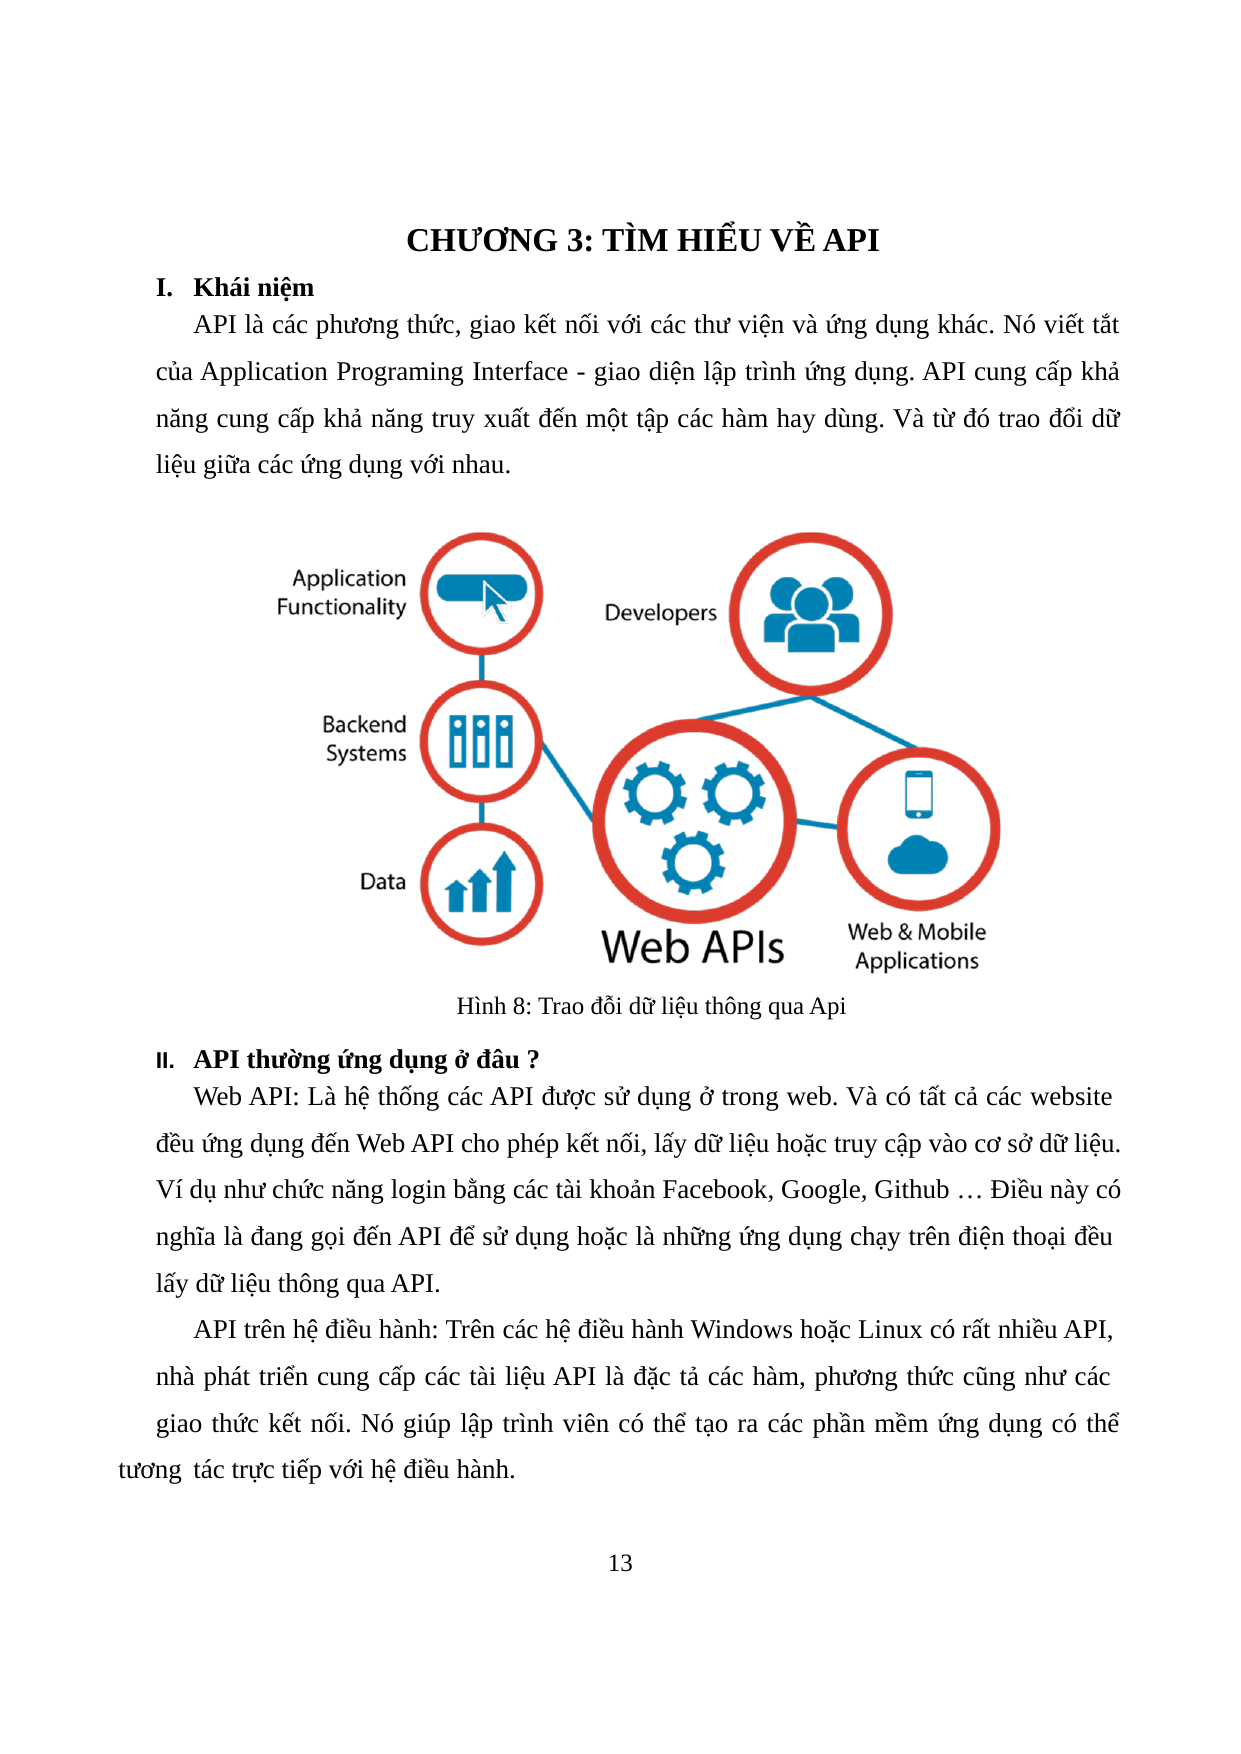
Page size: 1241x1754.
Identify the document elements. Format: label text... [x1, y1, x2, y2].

subtitle I. Khái niệm [156, 271, 1122, 302]
text API là các phương thức, giao kết nối với các thư viện và ứng dụng khác. Nó viết tắt của Application Programing Interface - giao diện lập trình ứng dụng. API cung cấp khả năng cung cấp khả năng truy xuất đến một tập các hàm hay dùng. Và từ đó trao đổi dữ liệu giữa các ứng dụng với nhau. [156, 308, 1122, 480]
text Web API: Là hệ thống các API được sử dụng ở trong web. Và có tất cả các website đều ứng dụng đến Web API cho phép kết nối, lấy dữ liệu hoặc truy cập vào cơ sở dữ liệu. Ví dụ như chức năng login bằng các tài khoản Facebook, Google, Github … Điều này có nghĩa là đang gọi đến API để sử dụng hoặc là những ứng dụng chạy trên điện thoại đều lấy dữ liệu thông qua API. [118, 1080, 1122, 1298]
picture [194, 507, 1109, 986]
text API trên hệ điều hành: Trên các hệ điều hành Windows hoặc Linux có rất nhiều API, nhà phát triển cung cấp các tài liệu API là đặc tả các hàm, phương thức cũng như các giao thức kết nối. Nó giúp lập trình viên có thể tạo ra các phần mềm ứng dụng có thể tương tác trực tiếp với hệ điều hành. [118, 1314, 1122, 1485]
subtitle CHƯƠNG 3: TÌM HIỂU VỀ API [156, 220, 1122, 259]
subtitle II. API thường ứng dụng ở đâu ? [156, 1043, 1122, 1074]
